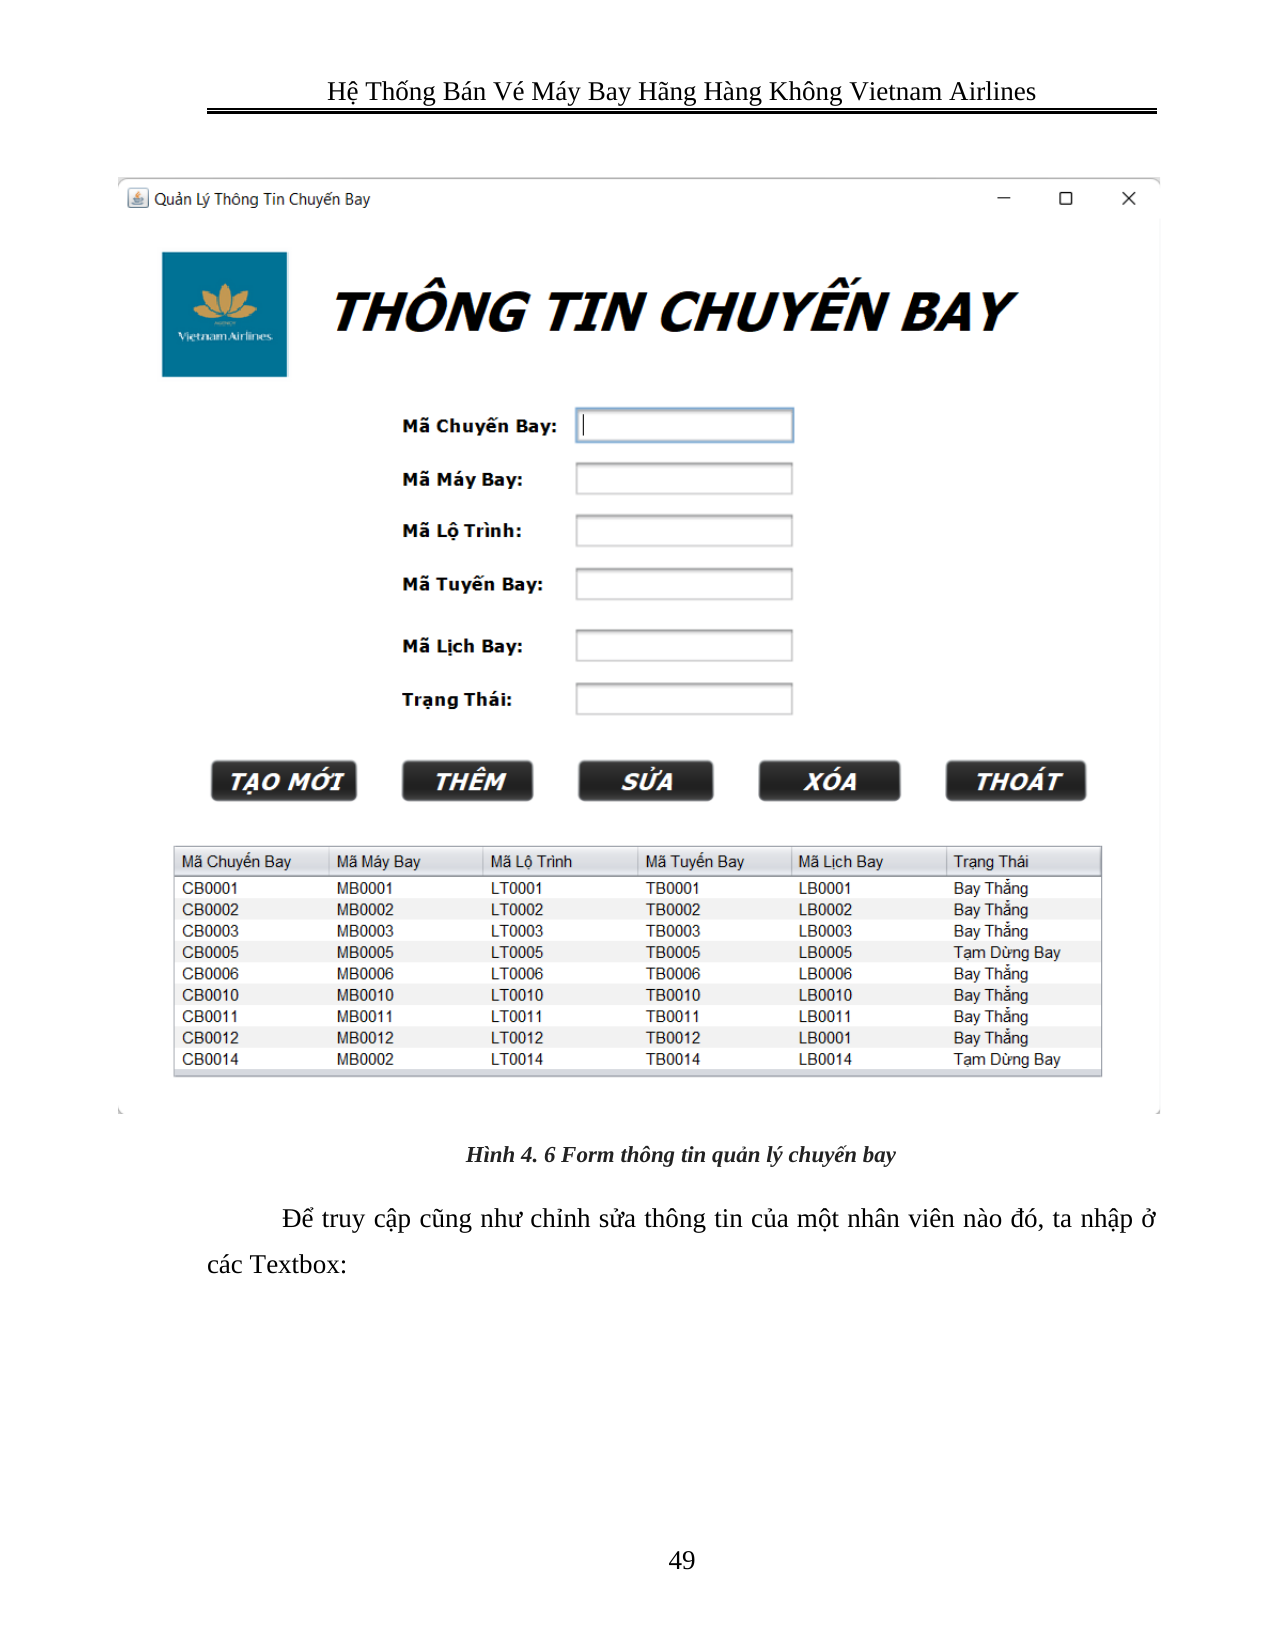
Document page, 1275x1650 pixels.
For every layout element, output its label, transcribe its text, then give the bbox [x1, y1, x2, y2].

picture [118, 177, 1161, 1114]
text Để truy cập cũng như chỉnh sửa thông tin của một nhân viên nào đó, ta nhập ở các Textbox: [207, 1202, 1157, 1280]
